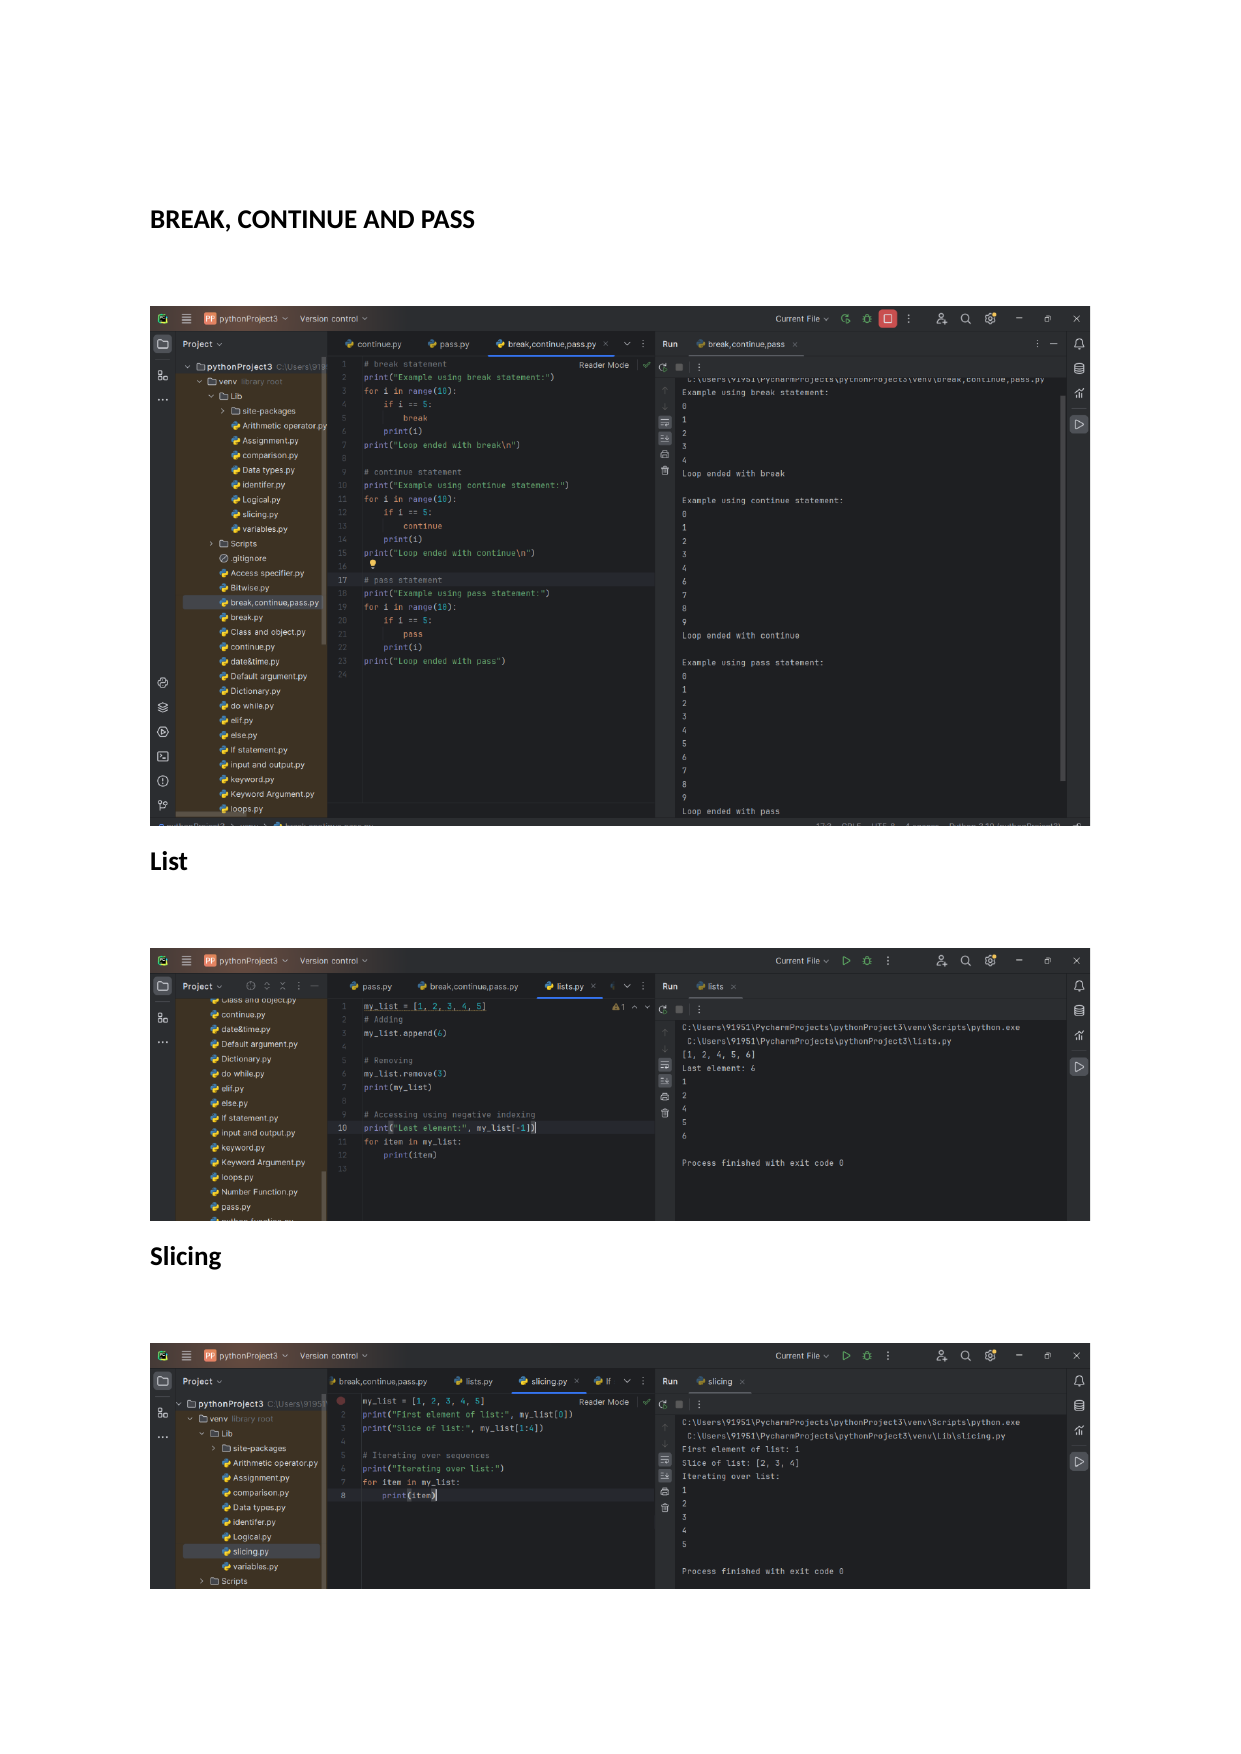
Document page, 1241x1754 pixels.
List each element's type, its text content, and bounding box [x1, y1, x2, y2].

text Slicing [150, 1239, 1090, 1272]
picture [150, 948, 1091, 1221]
picture [150, 1343, 1091, 1589]
text BREAK, CONTINUE AND PASS [150, 202, 1090, 235]
picture [150, 306, 1091, 826]
text List [150, 844, 1090, 877]
